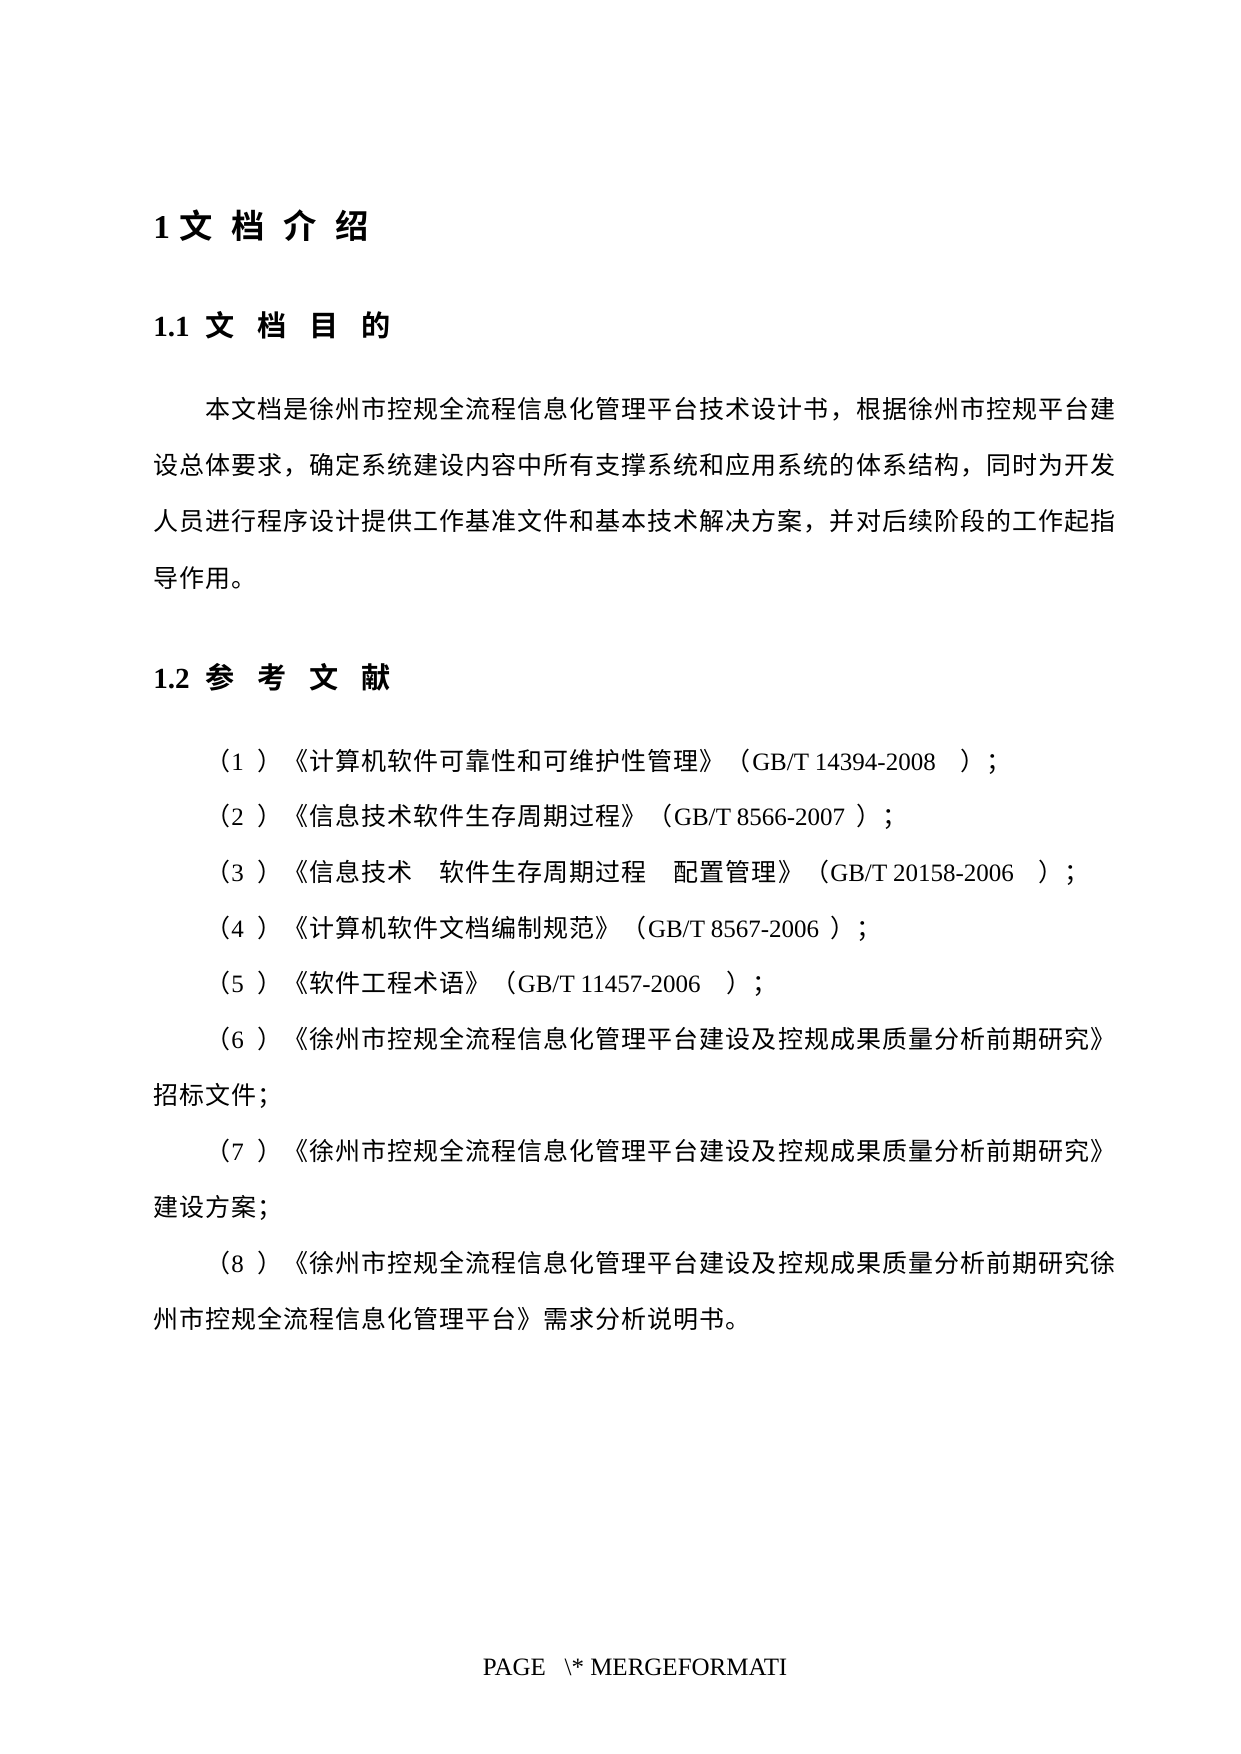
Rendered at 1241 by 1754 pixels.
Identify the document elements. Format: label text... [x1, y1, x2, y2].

text （8）《徐州市控规全流程信息化管理平台建设及控规成果质量分析前期研究徐州市控规全流程信息化管理平台》需求分析说明书。 [153, 1242, 1117, 1336]
text （5）《软件工程术语》（GB/T 11457-2006）； [153, 963, 1117, 1001]
text （2）《信息技术软件生存周期过程》（GB/T 8566-2007）； [153, 796, 1117, 834]
subtitle 文档介绍 [153, 186, 1117, 261]
text （7）《徐州市控规全流程信息化管理平台建设及控规成果质量分析前期研究》建设方案； [153, 1131, 1117, 1224]
text （4）《计算机软件文档编制规范》（GB/T 8567-2006）； [153, 907, 1117, 945]
text （6）《徐州市控规全流程信息化管理平台建设及控规成果质量分析前期研究》招标文件； [153, 1019, 1117, 1112]
text （1）《计算机软件可靠性和可维护性管理》（GB/T 14394-2008）； [153, 741, 1117, 778]
subtitle 文档目的 [153, 286, 1117, 361]
subtitle 参考文献 [153, 638, 1117, 713]
text 本文档是徐州市控规全流程信息化管理平台技术设计书，根据徐州市控规平台建设总体要求，确定系统建设内容中所有支撑系统和应用系统的体系结构，同时为开发人员进行程序设计提供工作基准文件和基本技术解决方案，并对后续阶段的工作起指导作用。 [153, 389, 1117, 595]
text （3）《信息技术 软件生存周期过程 配置管理》（GB/T 20158-2006）； [153, 852, 1117, 889]
